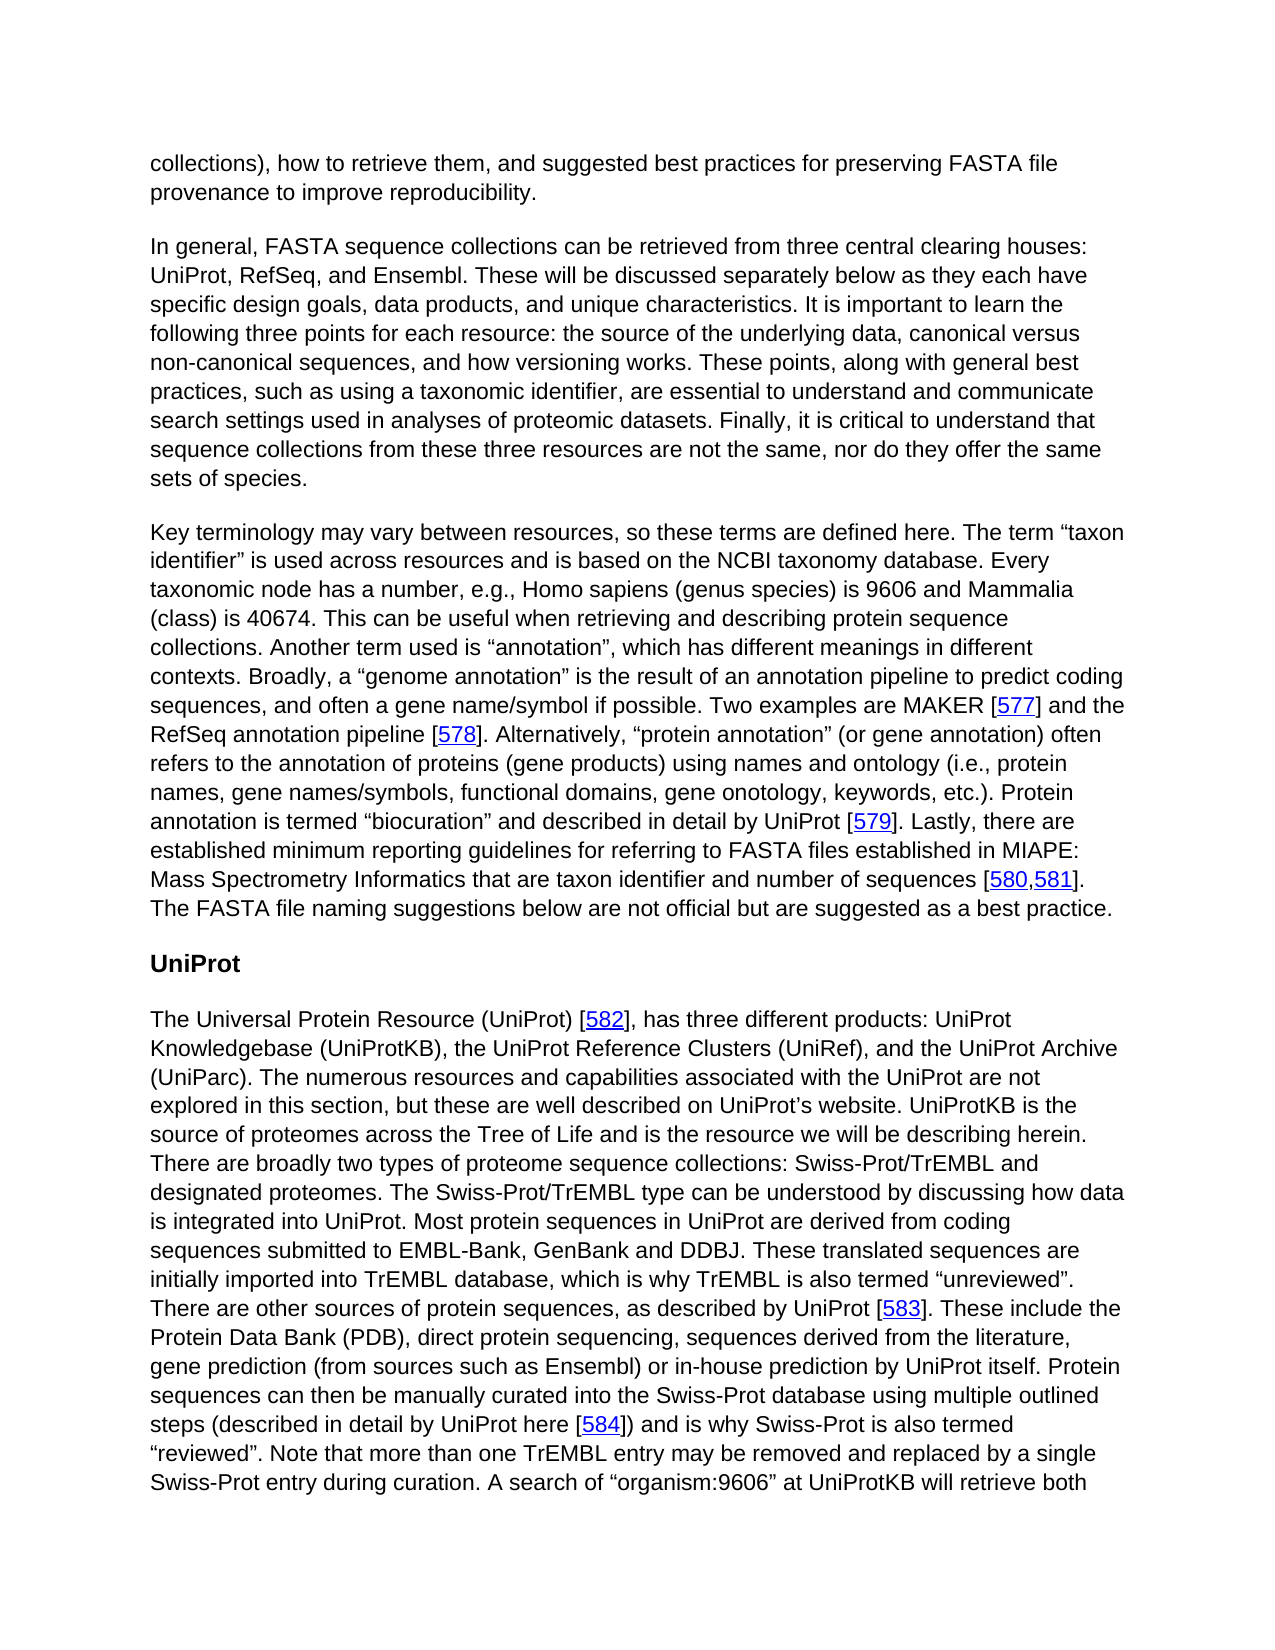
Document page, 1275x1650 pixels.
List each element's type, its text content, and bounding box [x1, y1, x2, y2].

text In general, FASTA sequence collections can be retrieved from three central clearing houses: UniProt, RefSeq, and Ensembl. These will be discussed separately below as they each have specific design goals, data products, and unique characteristics. It is important to learn the following three points for each resource: the source of the underlying data, canonical versus non-canonical sequences, and how versioning works. These points, along with general best practices, such as using a taxonomic identifier, are essential to understand and communicate search settings used in analyses of proteomic datasets. Finally, it is critical to understand that sequence collections from these three resources are not the same, nor do they offer the same sets of species. [150, 233, 1125, 491]
subtitle UniProt [150, 949, 1125, 978]
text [150, 150, 1125, 205]
text Key terminology may vary between resources, so these terms are defined here. The term “taxon identifier” is used across resources and is based on the NCBI taxonomy database. Every taxonomic node has a number, e.g., Homo sapiens (genus species) is 9606 and Mammalia (class) is 40674. This can be useful when retrieving and describing protein sequence collections. Another term used is “annotation”, which has different meanings in different contexts. Broadly, a “genome annotation” is the result of an annotation pipeline to predict coding sequences, and often a gene name/symbol if possible. Two examples are MAKER [577] and the RefSeq annotation pipeline [578]. Alternatively, “protein annotation” (or gene annotation) often refers to the annotation of proteins (gene products) using names and ontology (i.e., protein names, gene names/symbols, functional domains, gene onotology, keywords, etc.). Protein annotation is termed “biocuration” and described in detail by UniProt [579]. Lastly, there are established minimum reporting guidelines for referring to FASTA files established in MIAPE: Mass Spectrometry Informatics that are taxon identifier and number of sequences [580,581]. The FASTA file naming suggestions below are not official but are suggested as a best practice. [150, 518, 1125, 921]
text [150, 1006, 1125, 1495]
